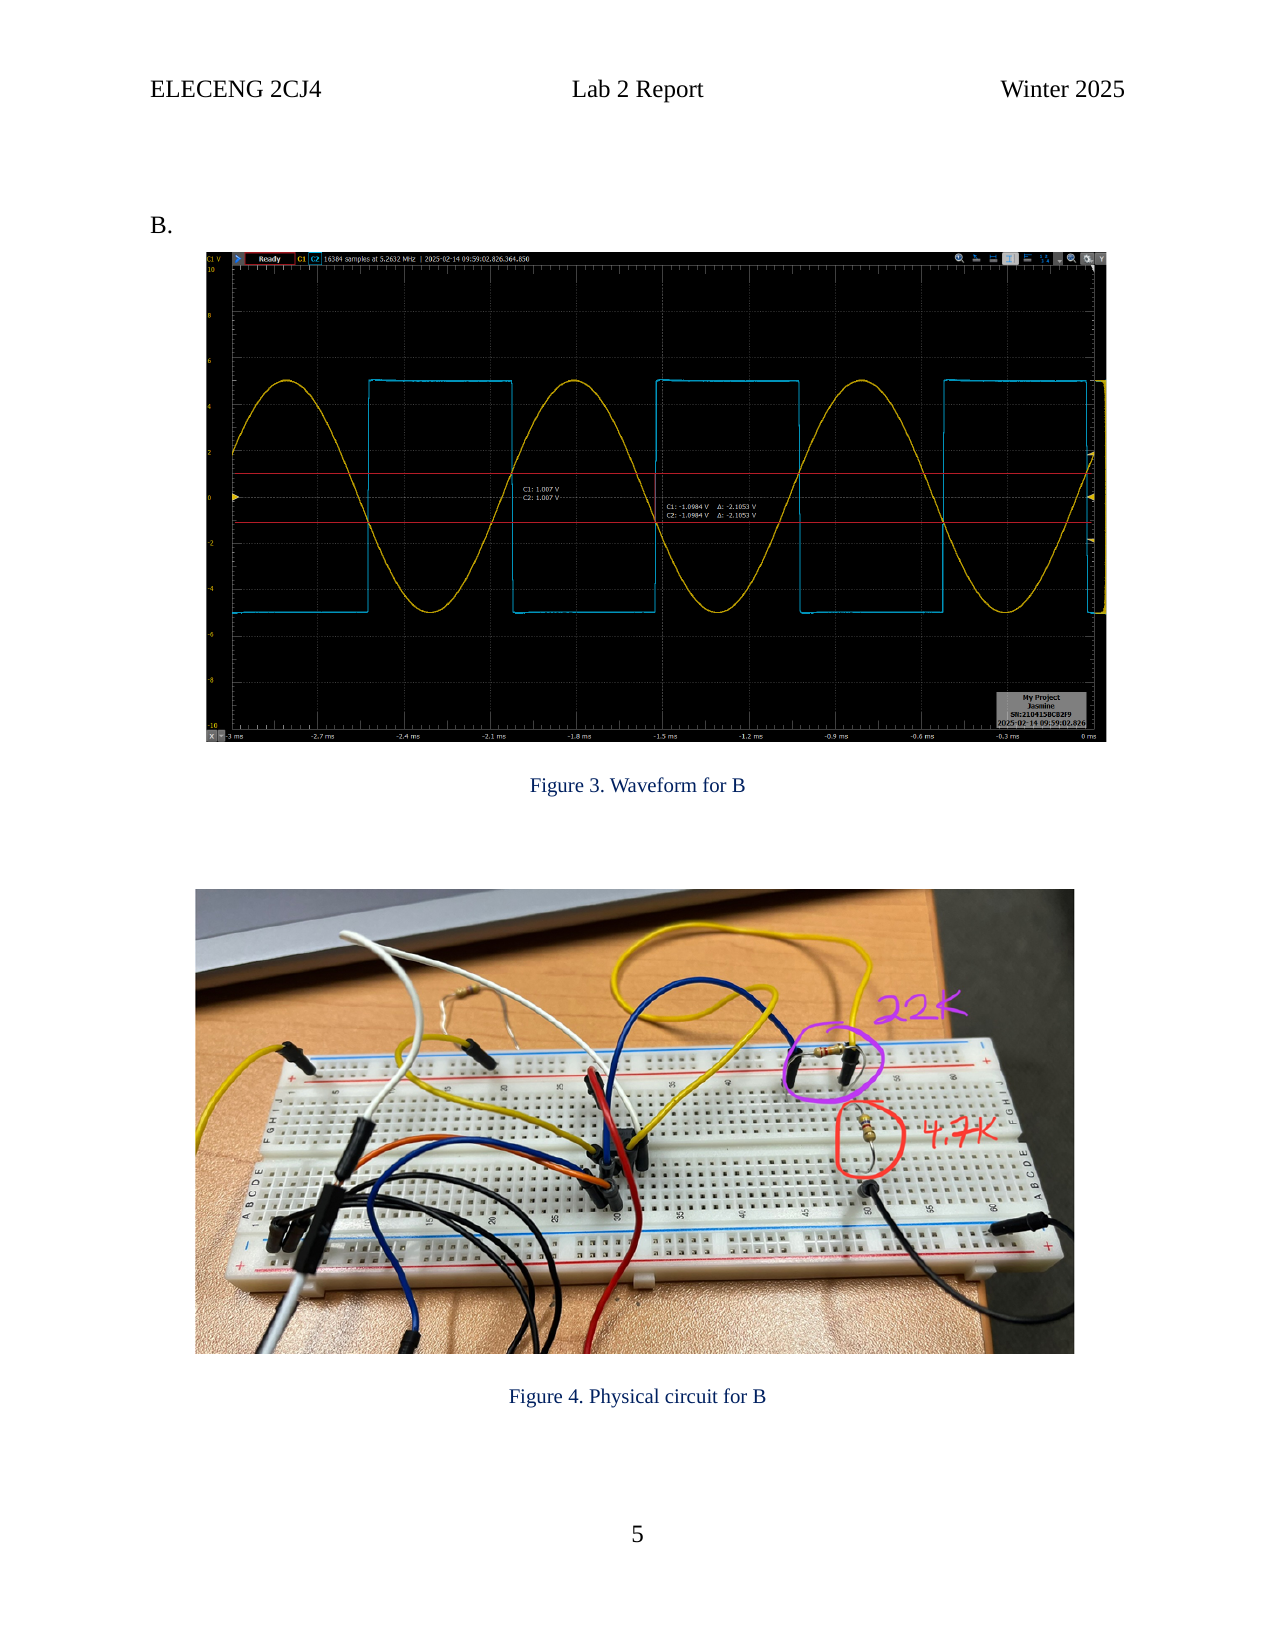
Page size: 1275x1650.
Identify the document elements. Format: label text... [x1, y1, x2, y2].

text Figure 4. Physical circuit for B [150, 1384, 1125, 1408]
picture [310, 254, 320, 260]
text Figure 3. Waveform for B [150, 773, 1125, 797]
picture [206, 252, 1107, 742]
picture [187, 889, 1088, 1354]
